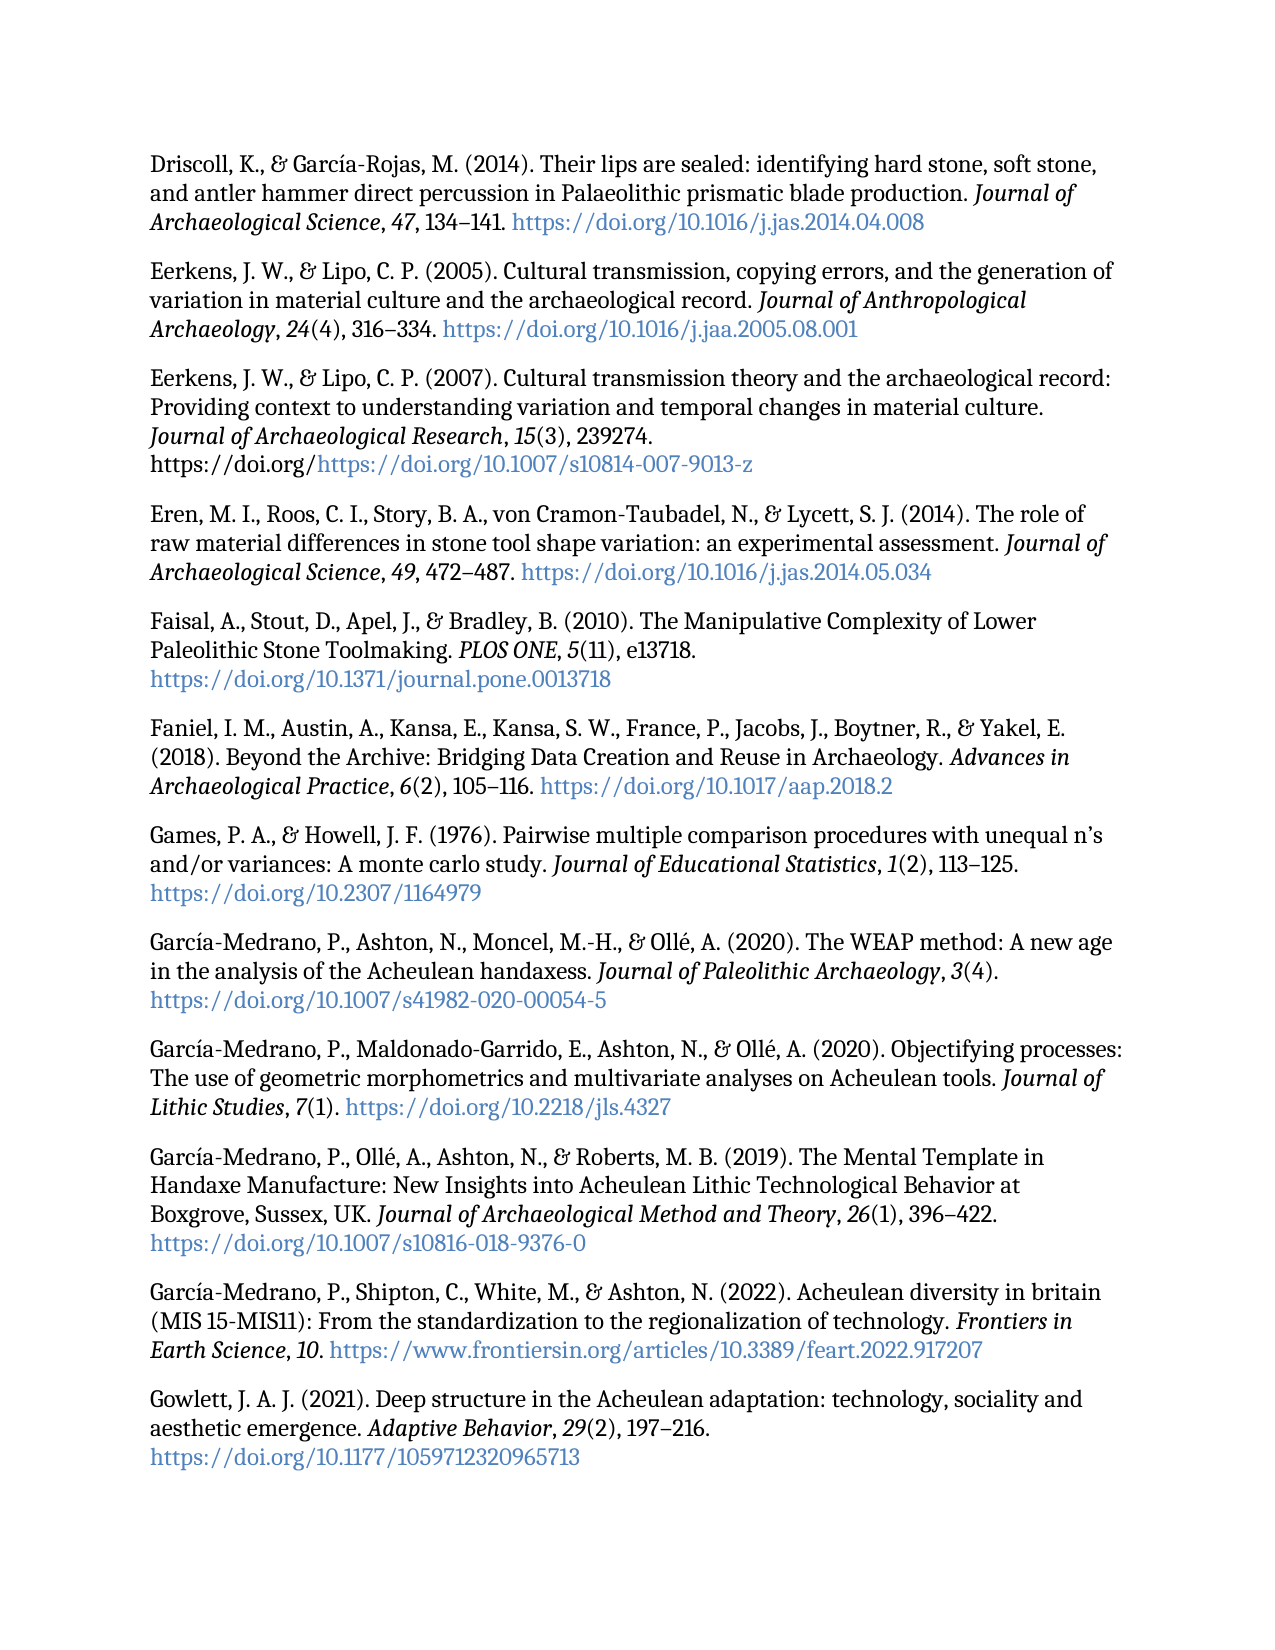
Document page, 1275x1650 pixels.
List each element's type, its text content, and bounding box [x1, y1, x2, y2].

text Driscoll, K., & García-Rojas, M. (2014). Their lips are sealed: identifying hard stone, soft stone, and antler hammer direct percussion in Palaeolithic prismatic blade production. Journal of Archaeological Science, 47, 134–141. https://doi.org/10.1016/j.jas.2014.04.008 [150, 150, 1125, 236]
text Eerkens, J. W., & Lipo, C. P. (2007). Cultural transmission theory and the archaeological record: Providing context to understanding variation and temporal changes in material culture. Journal of Archaeological Research, 15(3), 239274. https://doi.org/https://doi.org/10.1007/s10814-007-9013-z [150, 364, 1125, 479]
text Faniel, I. M., Austin, A., Kansa, E., Kansa, S. W., France, P., Jacobs, J., Boytner, R., & Yakel, E. (2018). Beyond the Archive: Bridging Data Creation and Reuse in Archaeology. Advances in Archaeological Practice, 6(2), 105–116. https://doi.org/10.1017/aap.2018.2 [150, 714, 1125, 800]
text Gowlett, J. A. J. (2021). Deep structure in the Acheulean adaptation: technology, sociality and aesthetic emergence. Adaptive Behavior, 29(2), 197–216. https://doi.org/10.1177/1059712320965713 [150, 1385, 1125, 1472]
text Eren, M. I., Roos, C. I., Story, B. A., von Cramon-Taubadel, N., & Lycett, S. J. (2014). The role of raw material differences in stone tool shape variation: an experimental assessment. Journal of Archaeological Science, 49, 472–487. https://doi.org/10.1016/j.jas.2014.05.034 [150, 500, 1125, 586]
text García-Medrano, P., Maldonado-Garrido, E., Ashton, N., & Ollé, A. (2020). Objectifying processes: The use of geometric morphometrics and multivariate analyses on Acheulean tools. Journal of Lithic Studies, 7(1). https://doi.org/10.2218/jls.4327 [150, 1035, 1125, 1122]
text Faisal, A., Stout, D., Apel, J., & Bradley, B. (2010). The Manipulative Complexity of Lower Paleolithic Stone Toolmaking. PLOS ONE, 5(11), e13718. https://doi.org/10.1371/journal.pone.0013718 [150, 607, 1125, 693]
text García-Medrano, P., Shipton, C., White, M., & Ashton, N. (2022). Acheulean diversity in britain (MIS 15-MIS11): From the standardization to the regionalization of technology. Frontiers in Earth Science, 10. https://www.frontiersin.org/articles/10.3389/feart.2022.917207 [150, 1278, 1125, 1364]
text García-Medrano, P., Ollé, A., Ashton, N., & Roberts, M. B. (2019). The Mental Template in Handaxe Manufacture: New Insights into Acheulean Lithic Technological Behavior at Boxgrove, Sussex, UK. Journal of Archaeological Method and Theory, 26(1), 396–422. https://doi.org/10.1007/s10816-018-9376-0 [150, 1142, 1125, 1257]
text García-Medrano, P., Ashton, N., Moncel, M.-H., & Ollé, A. (2020). The WEAP method: A new age in the analysis of the Acheulean handaxess. Journal of Paleolithic Archaeology, 3(4). https://doi.org/10.1007/s41982-020-00054-5 [150, 928, 1125, 1014]
text Eerkens, J. W., & Lipo, C. P. (2005). Cultural transmission, copying errors, and the generation of variation in material culture and the archaeological record. Journal of Anthropological Archaeology, 24(4), 316–334. https://doi.org/10.1016/j.jaa.2005.08.001 [150, 257, 1125, 343]
text Games, P. A., & Howell, J. F. (1976). Pairwise multiple comparison procedures with unequal n’s and/or variances: A monte carlo study. Journal of Educational Statistics, 1(2), 113–125. https://doi.org/10.2307/1164979 [150, 821, 1125, 907]
